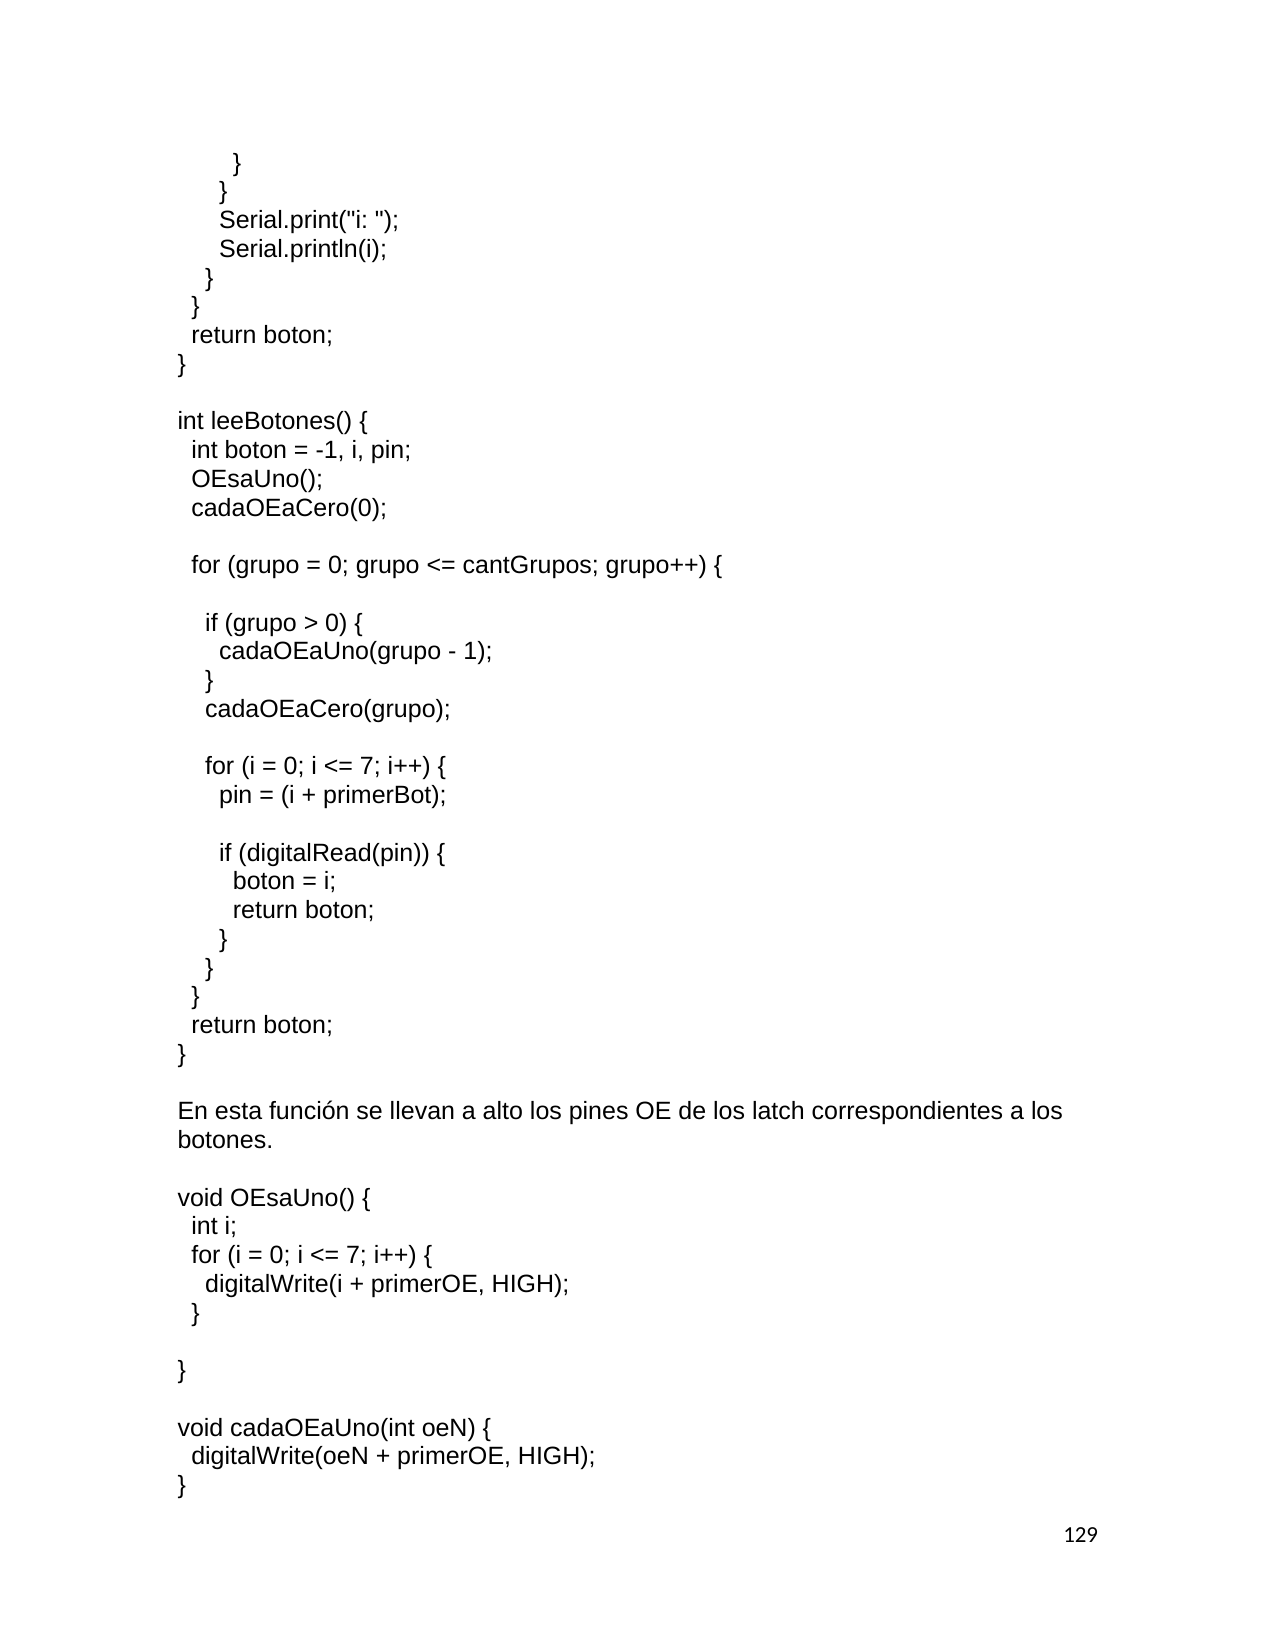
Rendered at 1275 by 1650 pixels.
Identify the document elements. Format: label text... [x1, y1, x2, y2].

text } [177, 291, 1098, 320]
text int i; [177, 1211, 1098, 1240]
text if (digitalRead(pin)) { [177, 838, 1098, 866]
text } [177, 148, 1098, 176]
text void OEsaUno() { [177, 1183, 1098, 1211]
text for (grupo = 0; grupo <= cantGrupos; grupo++) { [177, 550, 1098, 579]
text cadaOEaUno(grupo - 1); [177, 636, 1098, 665]
text int leeBotones() { [177, 406, 1098, 435]
text } [177, 349, 1098, 378]
text for (i = 0; i <= 7; i++) { [177, 751, 1098, 780]
text } [177, 1298, 1098, 1326]
text int boton = -1, i, pin; [177, 435, 1098, 464]
text } [177, 953, 1098, 981]
text digitalWrite(i + primerOE, HIGH); [177, 1269, 1098, 1298]
text } [177, 981, 1098, 1010]
text } [177, 263, 1098, 291]
text digitalWrite(oeN + primerOE, HIGH); [177, 1441, 1098, 1470]
text cadaOEaCero(0); [177, 493, 1098, 521]
text cadaOEaCero(grupo); [177, 694, 1098, 723]
text return boton; [177, 320, 1098, 349]
text pin = (i + primerBot); [177, 780, 1098, 809]
text } [177, 1355, 1098, 1384]
text Serial.print("i: "); [177, 205, 1098, 234]
text En esta función se llevan a alto los pines OE de los latch correspondientes a los botones. [177, 1096, 1098, 1154]
text } [177, 1039, 1098, 1068]
text } [177, 924, 1098, 953]
text } [177, 176, 1098, 205]
text for (i = 0; i <= 7; i++) { [177, 1240, 1098, 1269]
text void cadaOEaUno(int oeN) { [177, 1413, 1098, 1441]
text boton = i; [177, 866, 1098, 895]
text } [177, 665, 1098, 694]
text OEsaUno(); [177, 464, 1098, 493]
text Serial.println(i); [177, 234, 1098, 263]
text } [177, 1470, 1098, 1499]
text return boton; [177, 1010, 1098, 1039]
text return boton; [177, 895, 1098, 924]
text if (grupo > 0) { [177, 608, 1098, 636]
